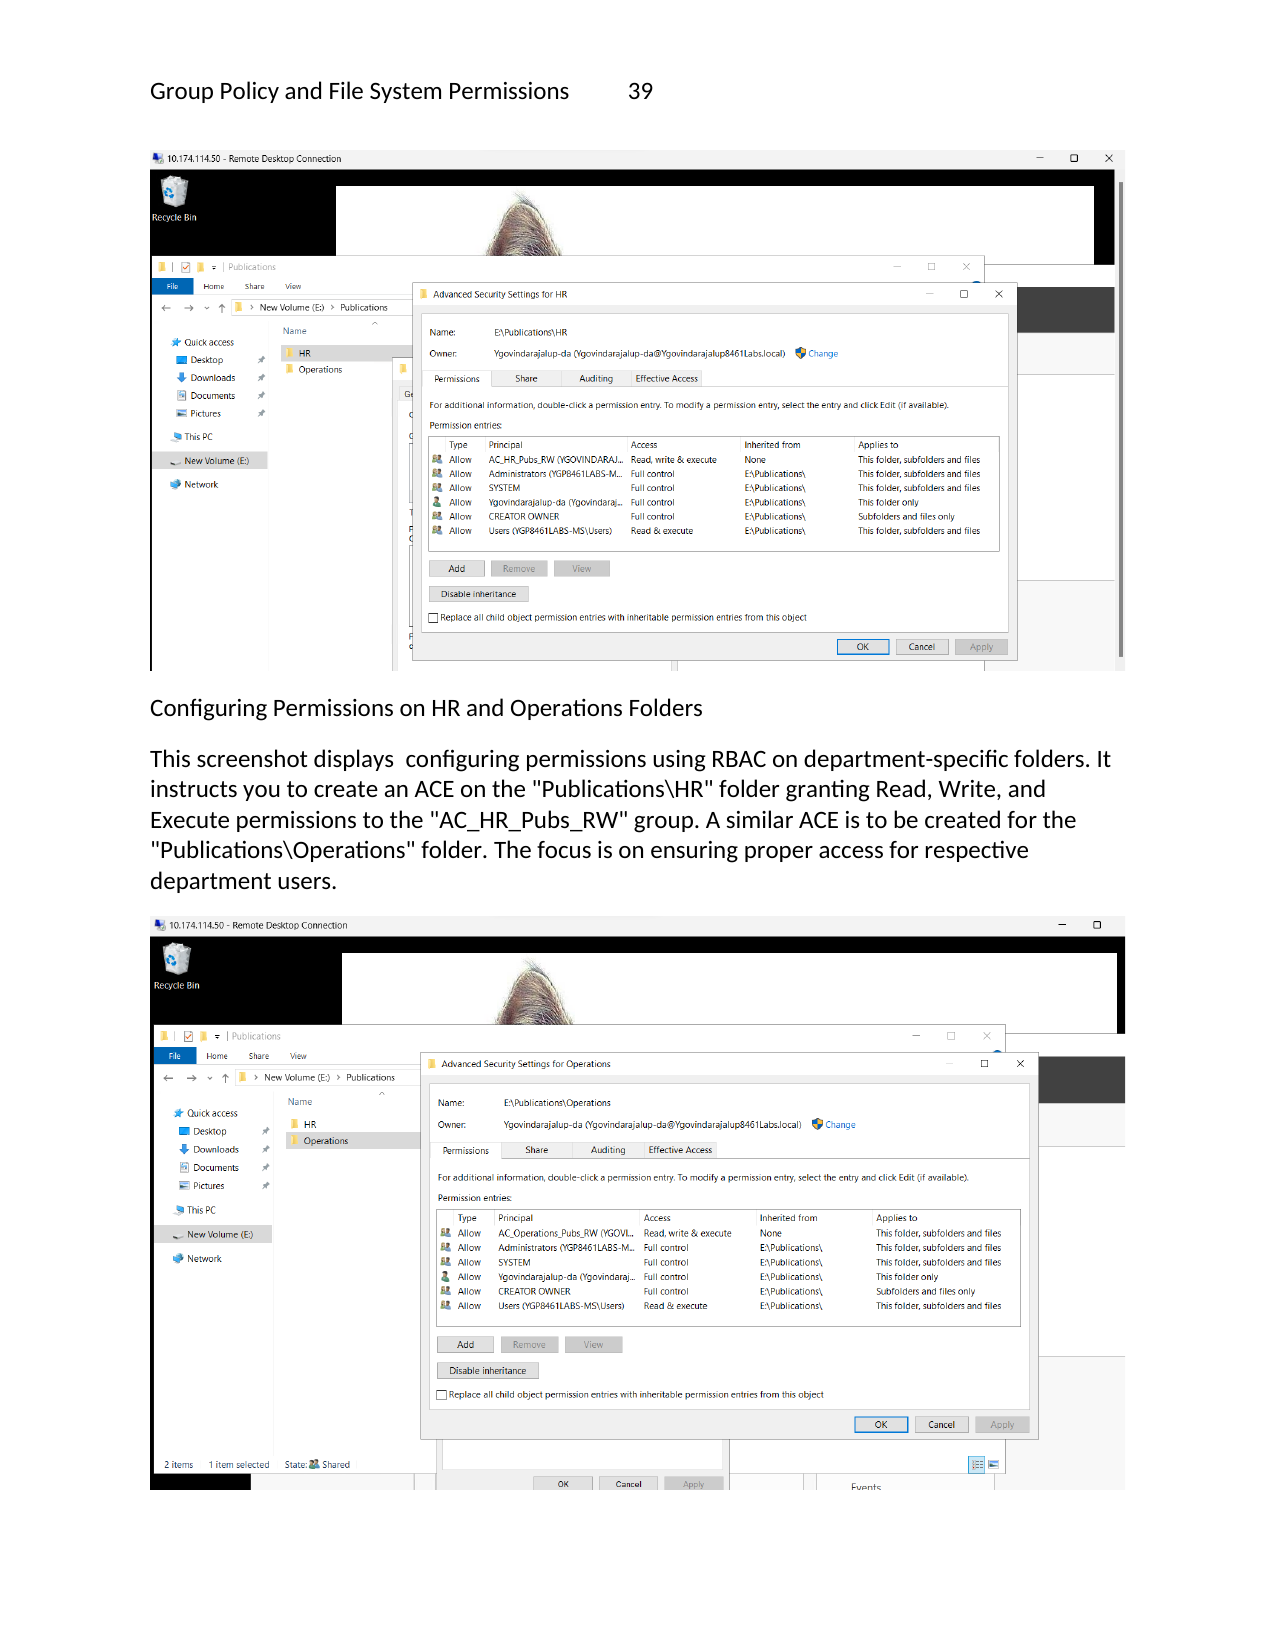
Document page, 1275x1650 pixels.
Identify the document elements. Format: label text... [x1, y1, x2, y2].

picture [150, 916, 1125, 1490]
picture [150, 150, 1125, 671]
text Configuring Permissions on HR and Operations Folders [150, 692, 1125, 722]
text This screenshot displays configuring permissions using RBAC on department-specific folders. It instructs you to create an ACE on the "Publications\HR" folder granting Read, Write, and Execute permissions to the "AC_HR_Pubs_RW" group. A similar ACE is to be created for the "Publications\Operations" folder. The focus is on ensuring proper access for respective department users. [150, 743, 1125, 896]
